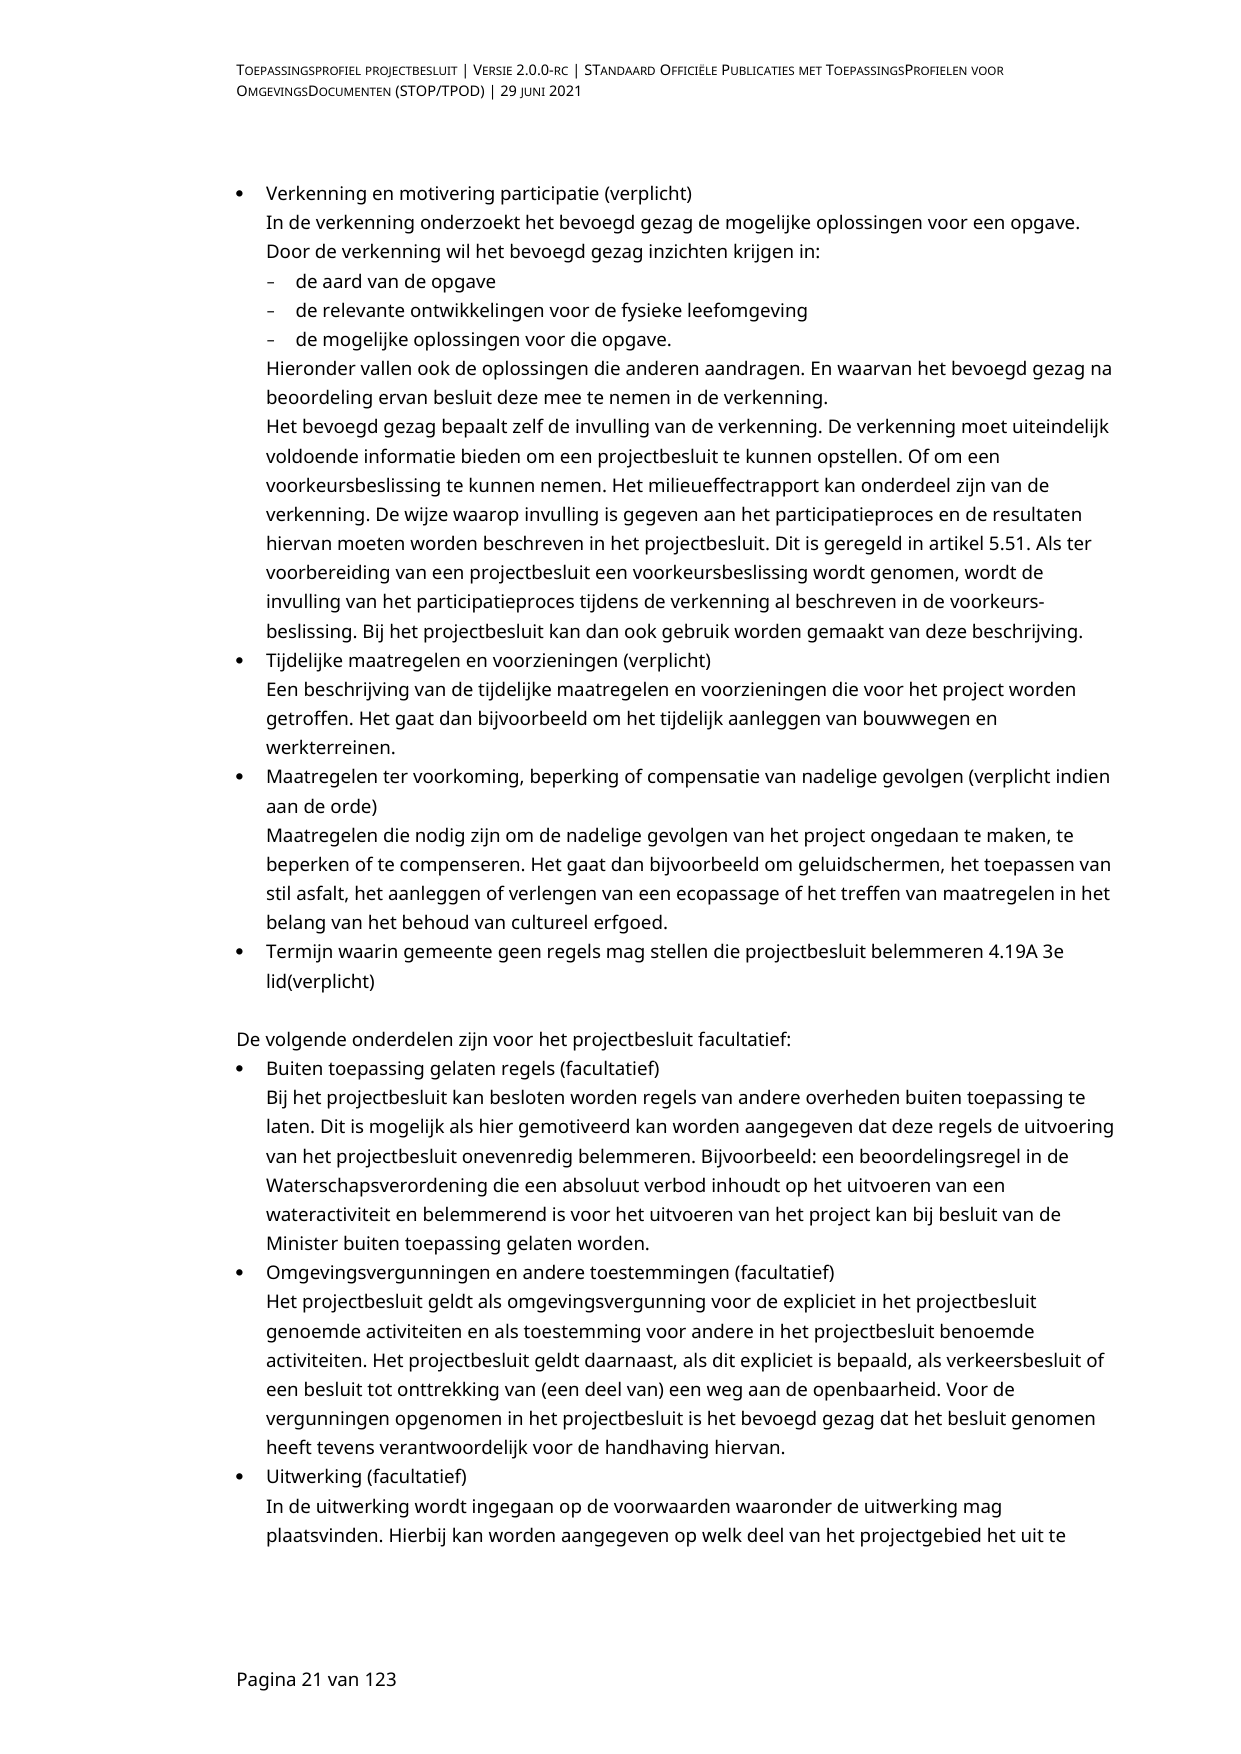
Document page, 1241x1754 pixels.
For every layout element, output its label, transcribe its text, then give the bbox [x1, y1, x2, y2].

text Maatregelen ter voorkoming, beperking of compensatie van nadelige gevolgen (verplicht indien aan de orde) Maatregelen die nodig zijn om de nadelige gevolgen van het project ongedaan te maken, te beperken of te compenseren. Het gaat dan bijvoorbeeld om geluidschermen, het toepassen van stil asfalt, het aanleggen of verlengen van een ecopassage of het treffen van maatregelen in het belang van het behoud van cultureel erfgoed. [236, 761, 1122, 936]
text de relevante ontwikkelingen voor de fysieke leefomgeving [266, 294, 1122, 323]
text Termijn waarin gemeente geen regels mag stellen die projectbesluit belemmeren 4.19A 3e lid(verplicht) [236, 936, 1122, 994]
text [236, 1461, 1122, 1548]
text De volgende onderdelen zijn voor het projectbesluit facultatief: [236, 1023, 1122, 1052]
text Verkenning en motivering participatie (verplicht) In de verkenning onderzoekt het bevoegd gezag de mogelijke oplossingen voor een opgave. Door de verkenning wil het bevoegd gezag inzichten krijgen in: [236, 177, 1122, 265]
text de mogelijke oplossingen voor die opgave. [266, 323, 1122, 352]
text Omgevingsvergunningen en andere toestemmingen (facultatief) Het projectbesluit geldt als omgevingsvergunning voor de expliciet in het projectbesluit genoemde activiteiten en als toestemming voor andere in het projectbesluit benoemde activiteiten. Het projectbesluit geldt daarnaast, als dit expliciet is bepaald, als verkeersbesluit of een besluit tot onttrekking van (een deel van) een weg aan de openbaarheid. Voor de vergunningen opgenomen in het projectbesluit is het bevoegd gezag dat het besluit genomen heeft tevens verantwoordelijk voor de handhaving hiervan. [236, 1256, 1122, 1461]
text Buiten toepassing gelaten regels (facultatief) Bij het projectbesluit kan besloten worden regels van andere overheden buiten toepassing te laten. Dit is mogelijk als hier gemotiveerd kan worden aangegeven dat deze regels de uitvoering van het projectbesluit onevenredig belemmeren. Bijvoorbeeld: een beoordelingsregel in de Waterschapsverordening die een absoluut verbod inhoudt op het uitvoeren van een wateractiviteit en belemmerend is voor het uitvoeren van het project kan bij besluit van de Minister buiten toepassing gelaten worden. [236, 1052, 1122, 1256]
text de aard van de opgave [266, 265, 1122, 294]
text Tijdelijke maatregelen en voorzieningen (verplicht) Een beschrijving van de tijdelijke maatregelen en voorzieningen die voor het project worden getroffen. Het gaat dan bijvoorbeeld om het tijdelijk aanleggen van bouwwegen en werkterreinen. [236, 644, 1122, 761]
list Hieronder vallen ook de oplossingen die anderen aandragen. En waarvan het bevoegd gezag na beoordeling ervan besluit deze mee te nemen in de verkenning. Het bevoegd gezag bepaalt zelf de invulling van de verkenning. De verkenning moet uiteindelijk voldoende informatie bieden om een projectbesluit te kunnen opstellen. Of om een voorkeursbeslissing te kunnen nemen. Het milieueffectrapport kan onderdeel zijn van de verkenning. De wijze waarop invulling is gegeven aan het participatieproces en de resultaten hiervan moeten worden beschreven in het projectbesluit. Dit is geregeld in artikel 5.51. Als ter voorbereiding van een projectbesluit een voorkeursbeslissing wordt genomen, wordt de invulling van het participatieproces tijdens de verkenning al beschreven in de voorkeurs-beslissing. Bij het projectbesluit kan dan ook gebruik worden gemaakt van deze beschrijving. [266, 352, 1122, 644]
